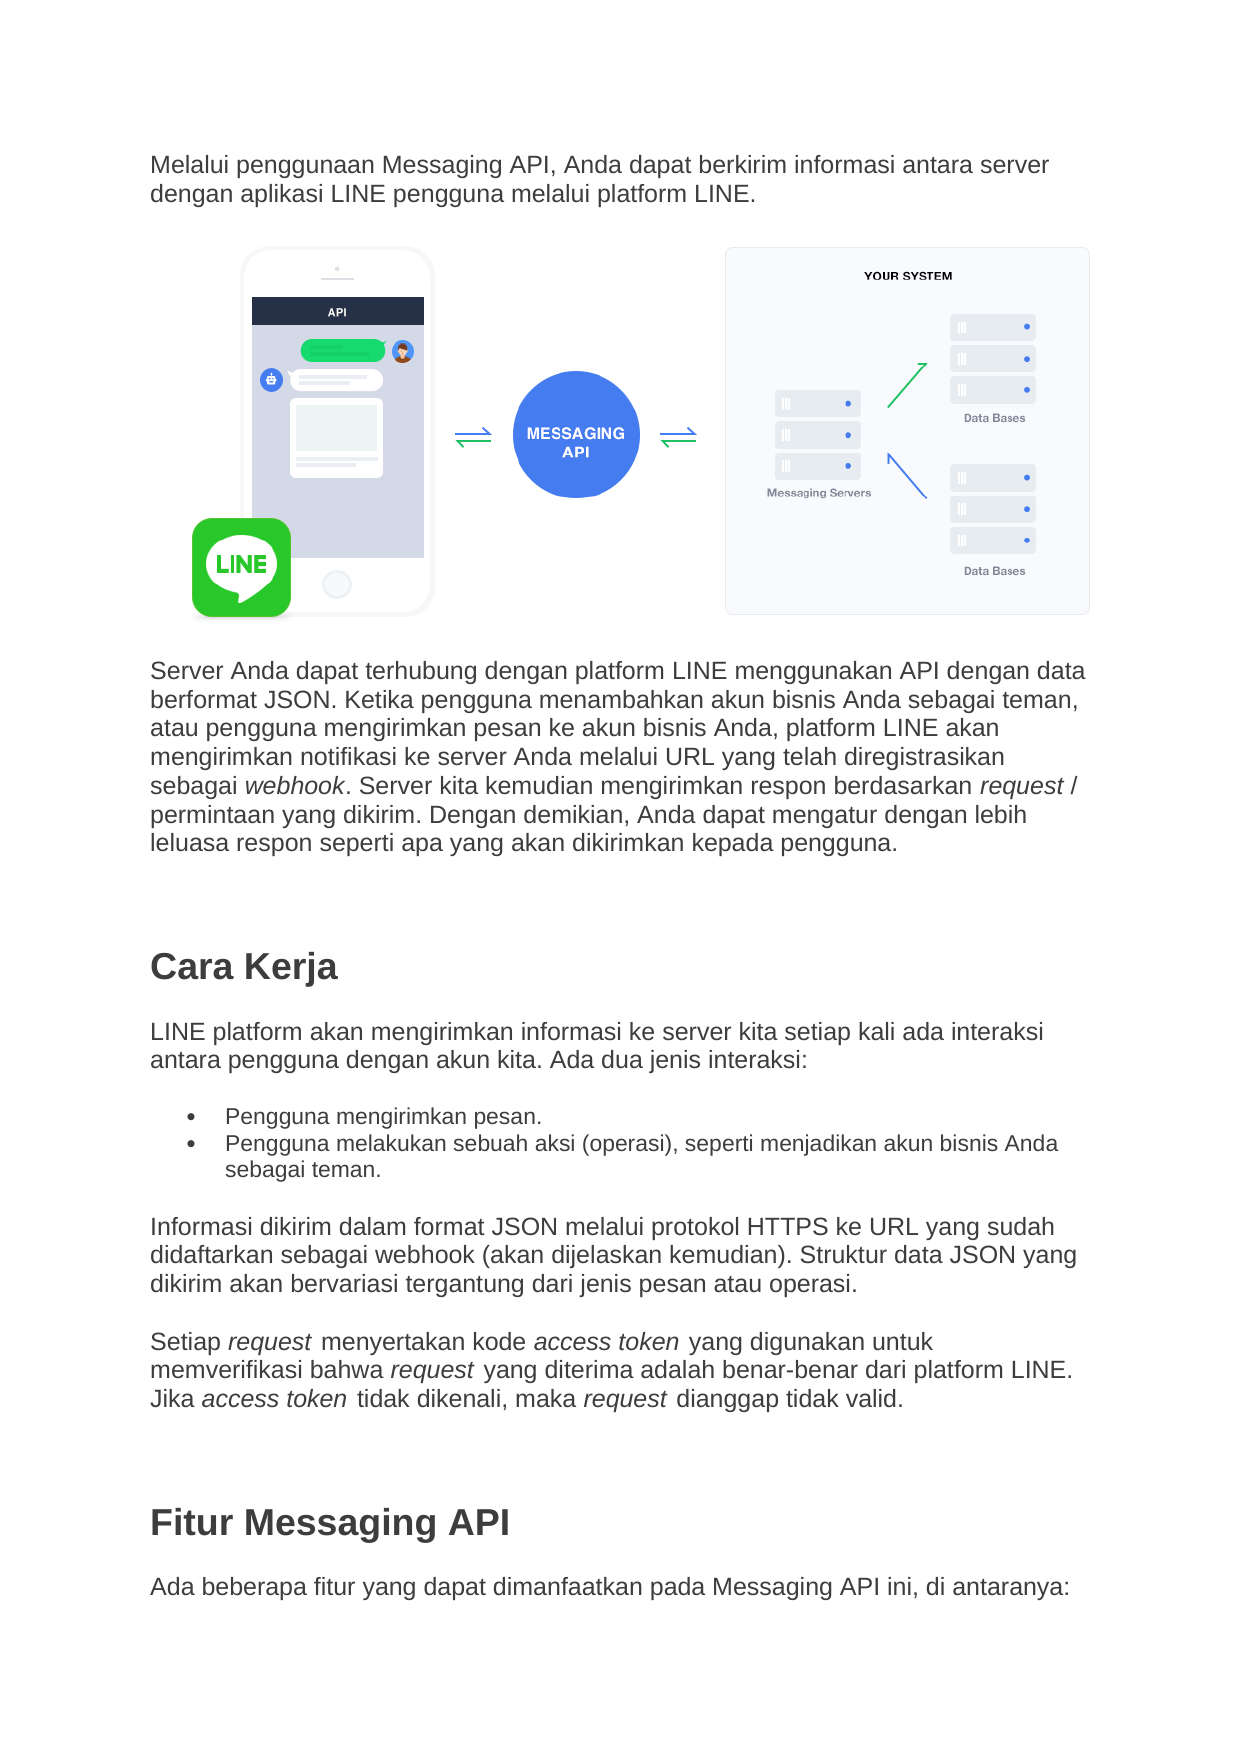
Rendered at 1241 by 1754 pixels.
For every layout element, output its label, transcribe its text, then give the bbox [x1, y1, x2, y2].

text LINE platform akan mengirimkan informasi ke server kita setiap kali ada interaksi antara pengguna dengan akun kita. Ada dua jenis interaksi: [150, 1017, 1090, 1074]
text Informasi dikirim dalam format JSON melalui protokol HTTPS ke URL yang sudah didaftarkan sebagai webhook (akan dijelaskan kemudian). Struktur data JSON yang dikirim akan bervariasi tergantung dari jenis pesan atau operasi. Setiap request menyertakan kode access token yang digunakan untuk memverifikasi bahwa request yang diterima adalah benar-benar dari platform LINE. Jika access token tidak dikenali, maka request dianggap tidak valid. [150, 1211, 1090, 1413]
text Server Anda dapat terhubung dengan platform LINE menggunakan API dengan data berformat JSON. Ketika pengguna menambahkan akun bisnis Anda sebagai teman, atau pengguna mengirimkan pesan ke akun bisnis Anda, platform LINE akan mengirimkan notifikasi ke server Anda melalui URL yang telah diregistrasikan sebagai webhook. Server kita kemudian mengirimkan respon berdasarkan request / permintaan yang dikirim. Dengan demikian, Anda dapat mengatur dengan lebih leluasa respon seperti apa yang akan dikirimkan kepada pengguna. [150, 656, 1090, 857]
text Ada beberapa fitur yang dapat dimanfaatkan pada Messaging API ini, di antaranya: [150, 1572, 1090, 1601]
list Pengguna mengirimkan pesan. [187, 1103, 1090, 1129]
subtitle Cara Kerja [150, 944, 1090, 987]
picture [150, 236, 1091, 627]
text Melalui penggunaan Messaging API, Anda dapat berkirim informasi antara server dengan aplikasi LINE pengguna melalui platform LINE. [150, 150, 1090, 207]
subtitle Fitur Messaging API [150, 1500, 1090, 1543]
list Pengguna melakukan sebuah aksi (operasi), seperti menjadikan akun bisnis Anda sebagai teman. [187, 1129, 1090, 1182]
